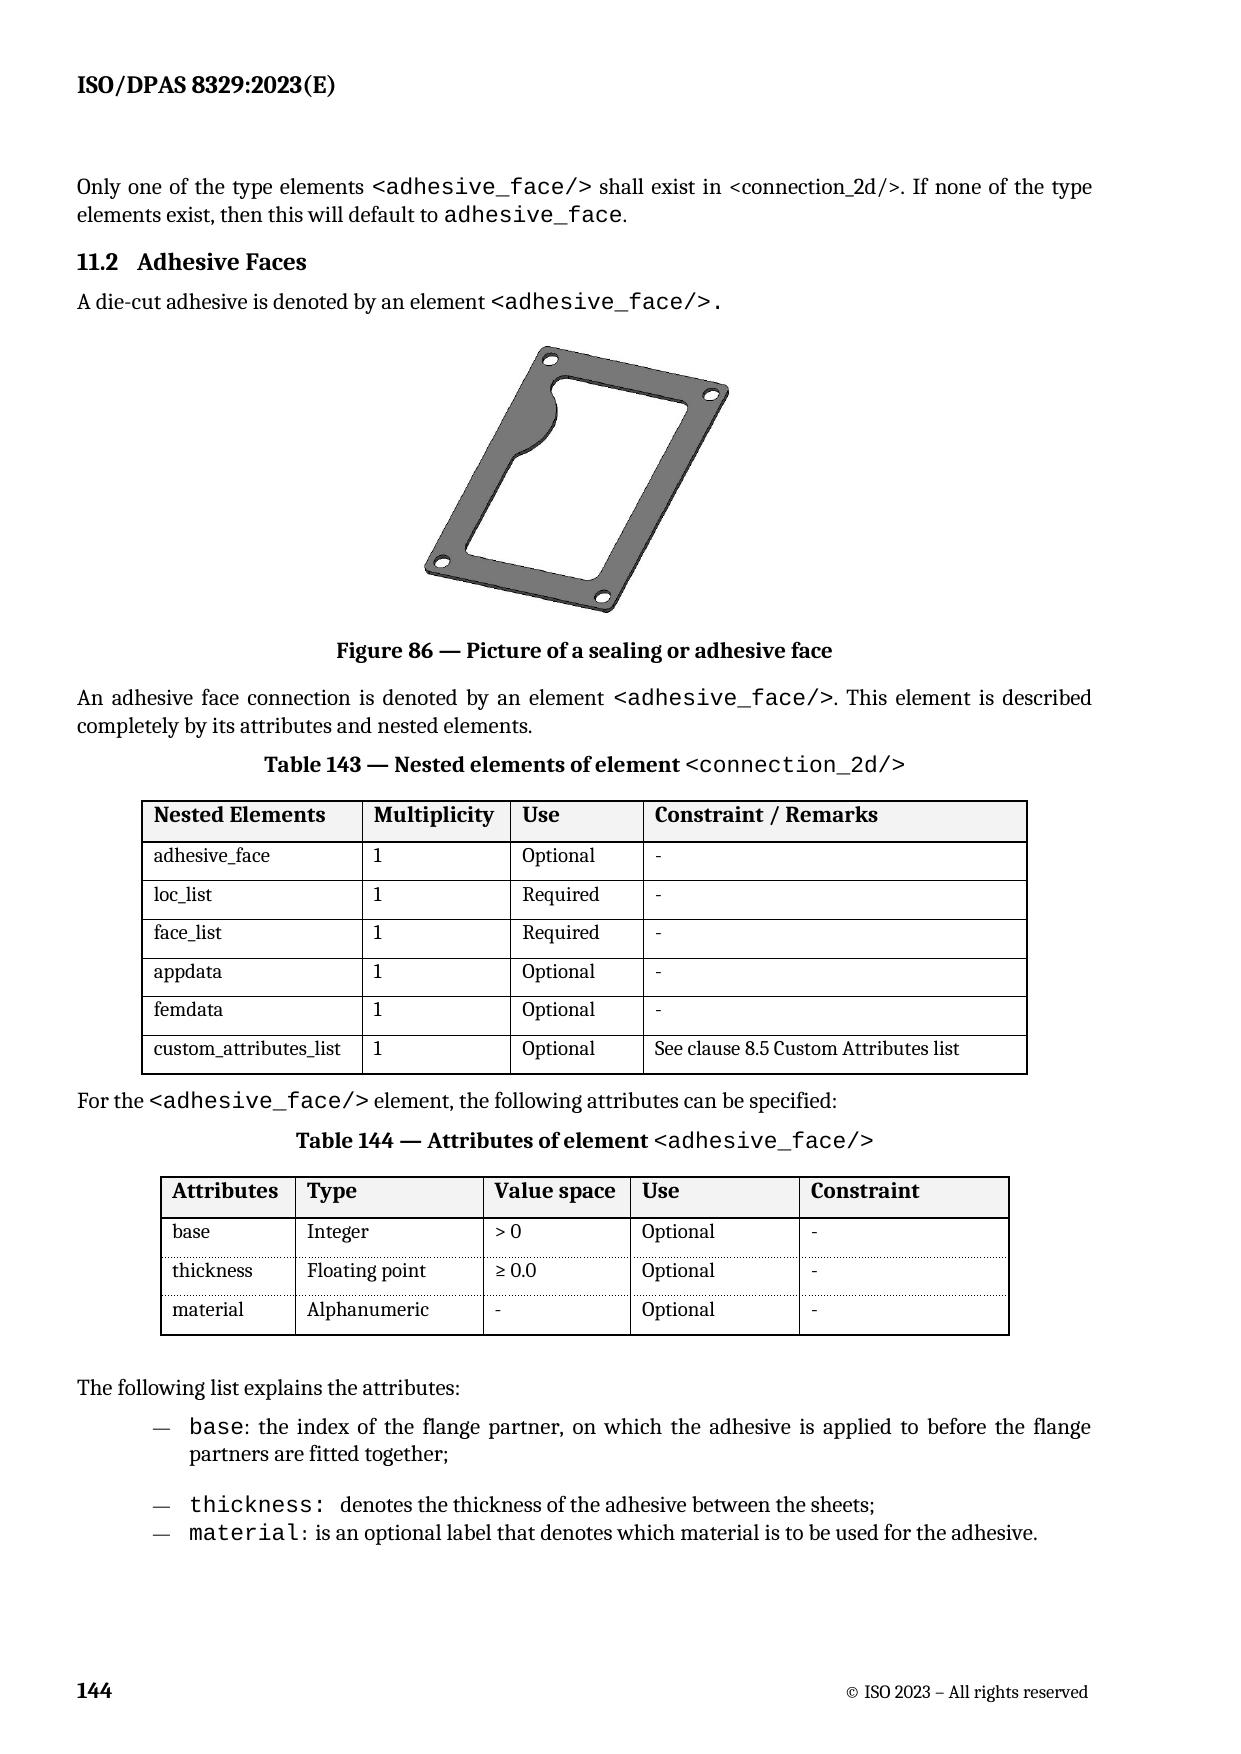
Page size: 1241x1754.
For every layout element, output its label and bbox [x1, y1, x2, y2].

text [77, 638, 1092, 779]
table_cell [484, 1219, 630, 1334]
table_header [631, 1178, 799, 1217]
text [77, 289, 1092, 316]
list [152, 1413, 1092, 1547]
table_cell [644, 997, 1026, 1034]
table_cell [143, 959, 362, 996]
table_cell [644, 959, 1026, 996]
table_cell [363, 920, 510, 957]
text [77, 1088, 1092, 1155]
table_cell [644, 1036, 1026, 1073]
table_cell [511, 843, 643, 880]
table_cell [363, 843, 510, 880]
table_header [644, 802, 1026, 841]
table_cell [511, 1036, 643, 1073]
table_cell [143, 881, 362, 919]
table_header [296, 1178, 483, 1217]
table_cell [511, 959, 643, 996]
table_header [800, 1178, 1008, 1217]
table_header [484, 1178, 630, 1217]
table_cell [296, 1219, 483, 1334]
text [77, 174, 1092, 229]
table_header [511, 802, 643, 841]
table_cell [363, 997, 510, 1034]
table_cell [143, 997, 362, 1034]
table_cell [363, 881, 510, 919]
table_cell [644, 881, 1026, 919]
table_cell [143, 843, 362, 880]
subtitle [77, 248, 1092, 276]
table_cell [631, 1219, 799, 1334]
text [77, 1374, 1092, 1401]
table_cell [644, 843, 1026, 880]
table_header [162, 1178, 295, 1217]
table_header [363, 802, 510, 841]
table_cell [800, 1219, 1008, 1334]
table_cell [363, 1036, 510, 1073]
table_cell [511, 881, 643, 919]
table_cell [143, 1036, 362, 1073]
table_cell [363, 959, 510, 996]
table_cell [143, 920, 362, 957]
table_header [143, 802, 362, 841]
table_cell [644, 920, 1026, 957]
picture [354, 328, 815, 626]
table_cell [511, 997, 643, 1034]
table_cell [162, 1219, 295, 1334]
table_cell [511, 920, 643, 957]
